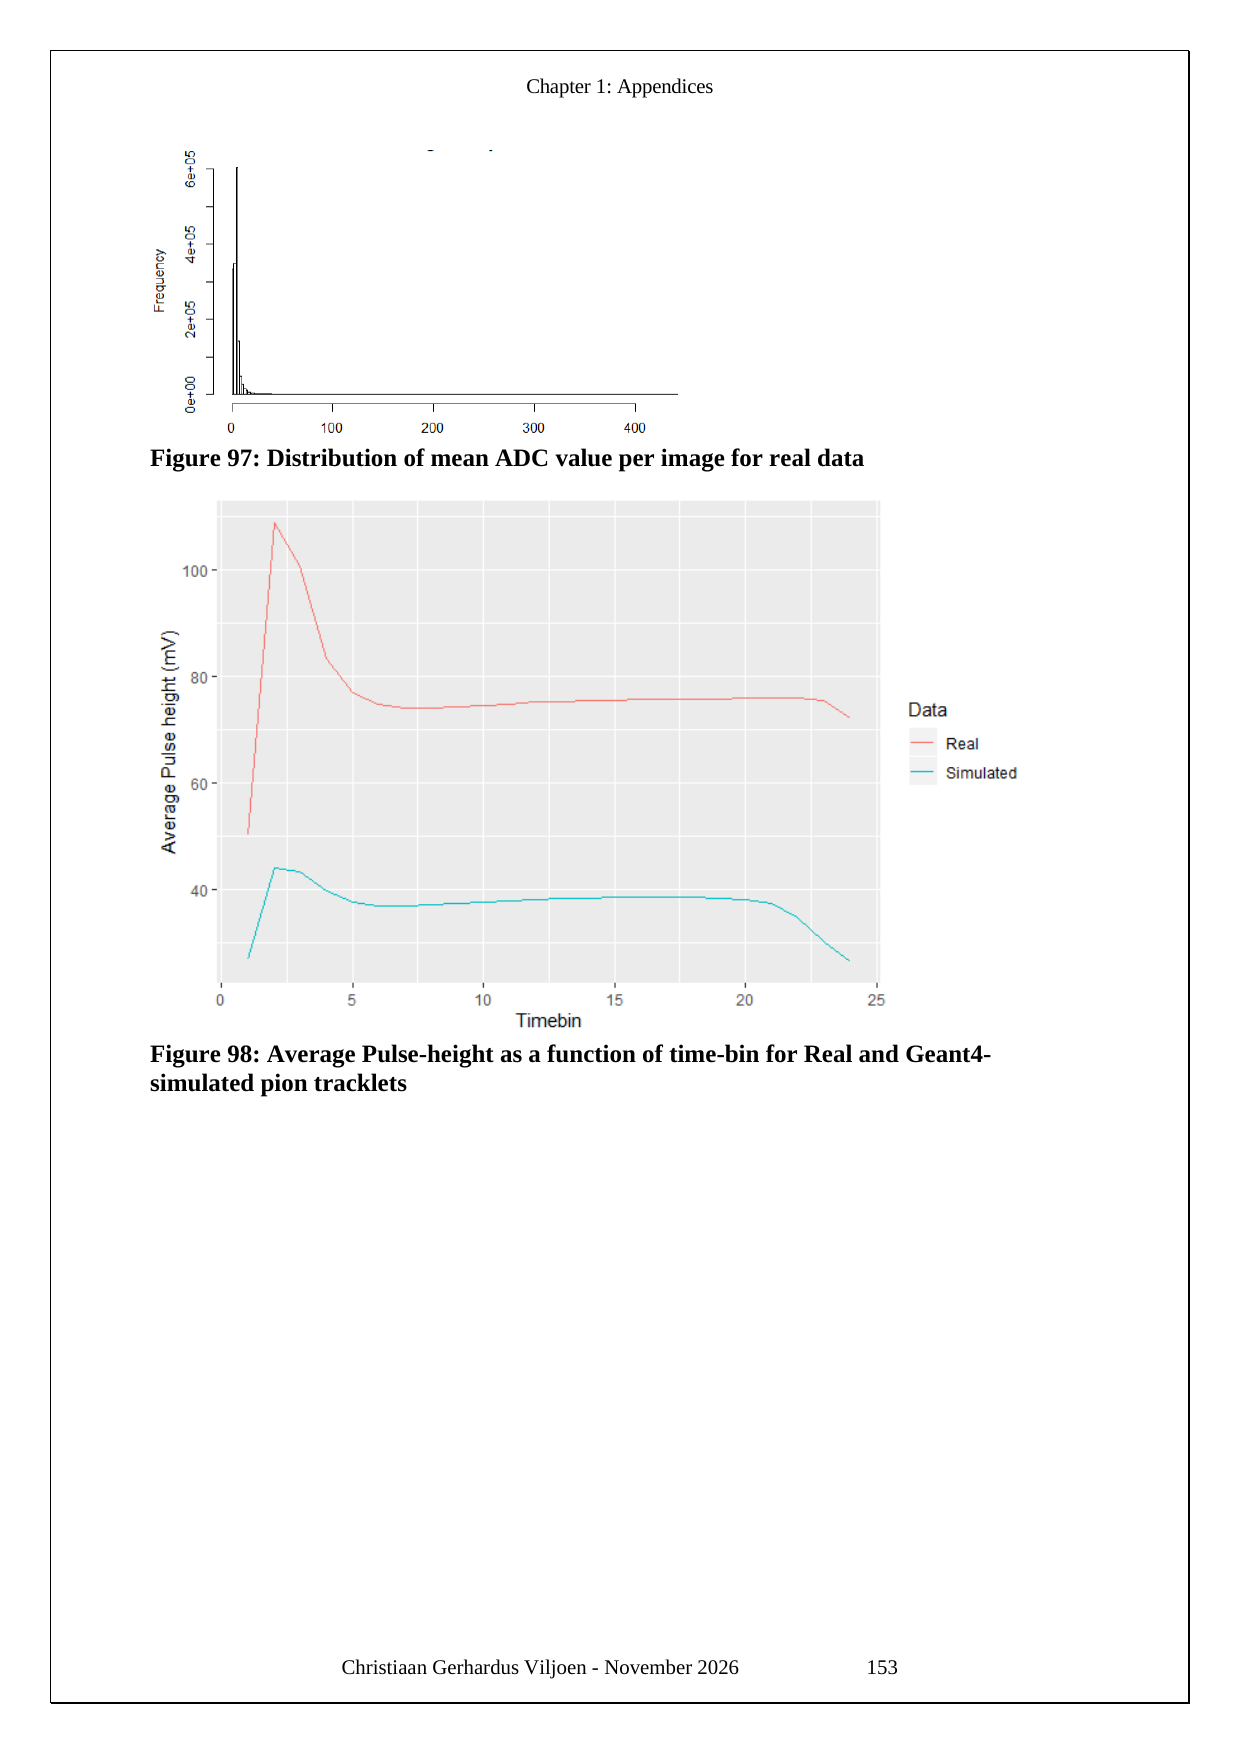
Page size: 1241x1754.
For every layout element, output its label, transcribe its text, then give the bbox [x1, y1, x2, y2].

picture [150, 492, 1036, 1040]
picture [150, 150, 687, 444]
